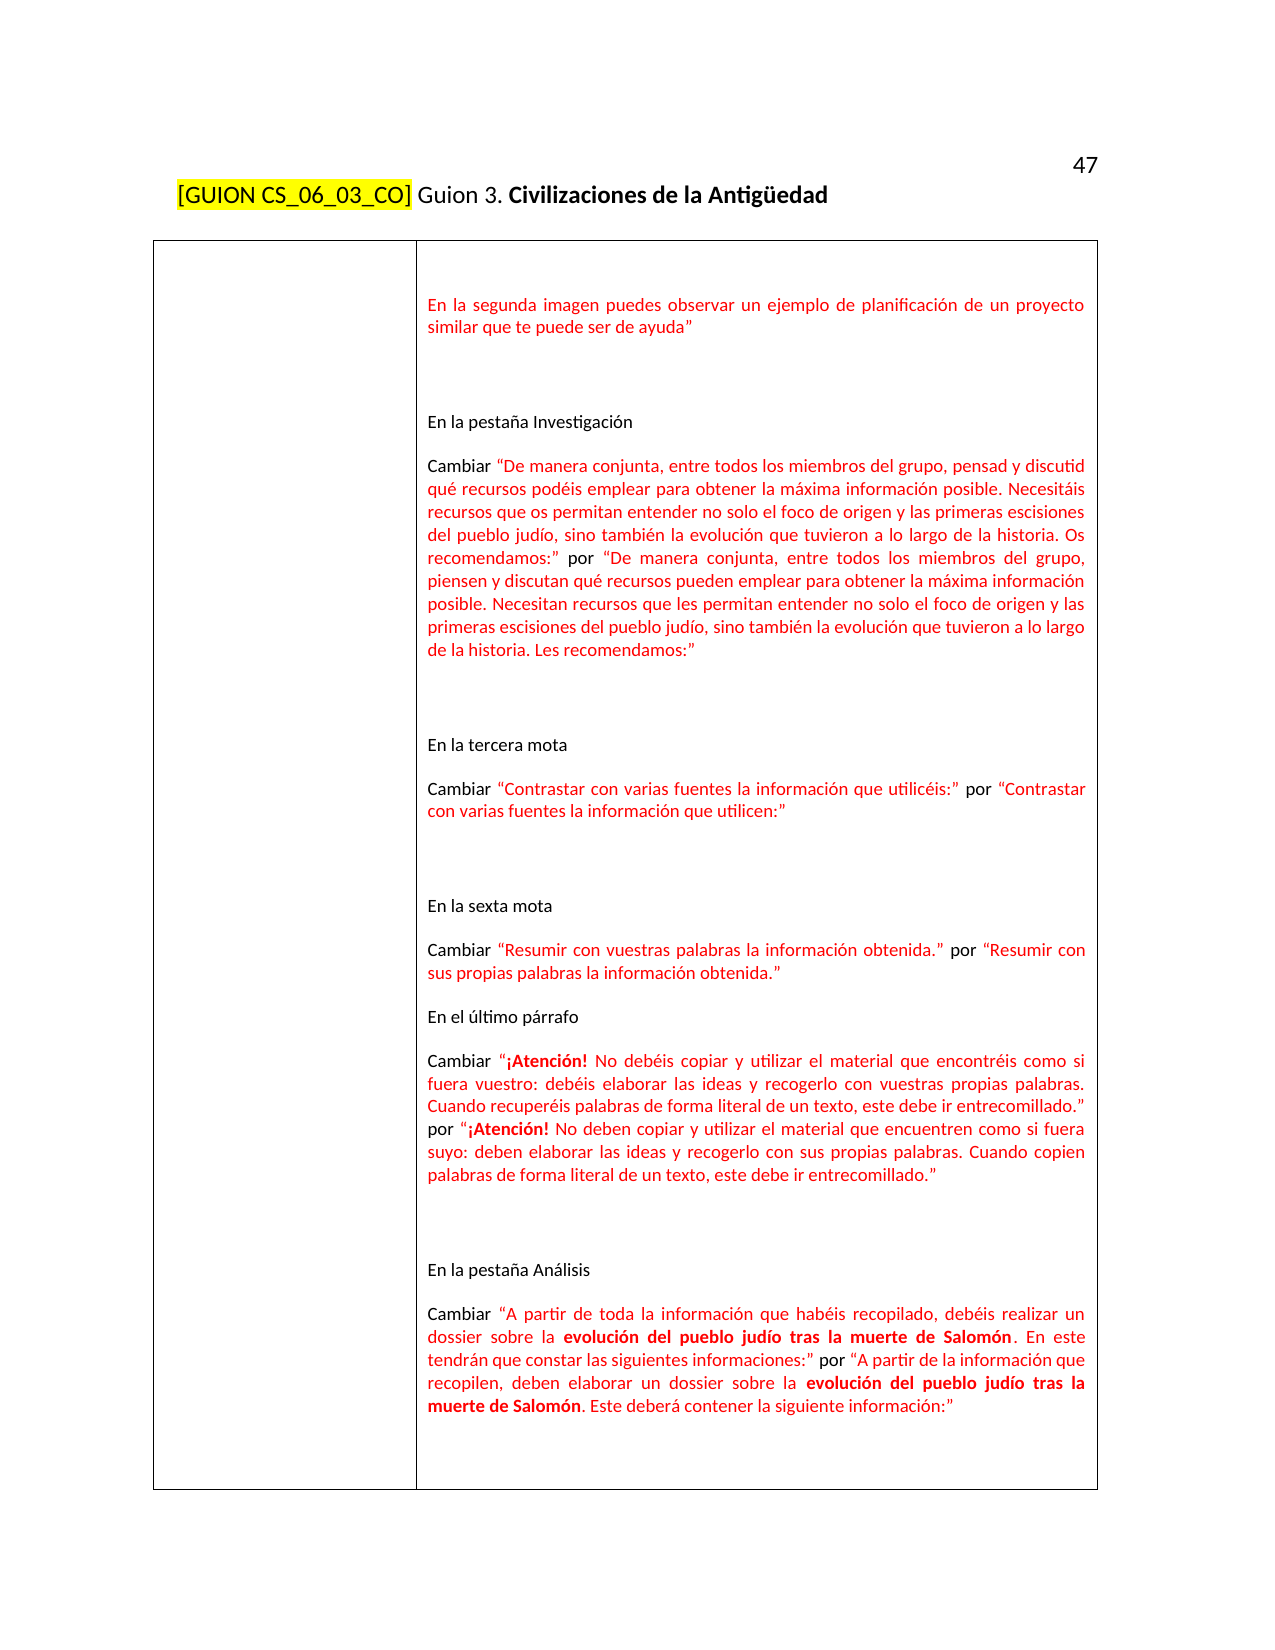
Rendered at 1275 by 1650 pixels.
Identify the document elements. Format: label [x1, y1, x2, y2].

table_cell [154, 241, 416, 1489]
table_cell [417, 241, 1097, 1489]
